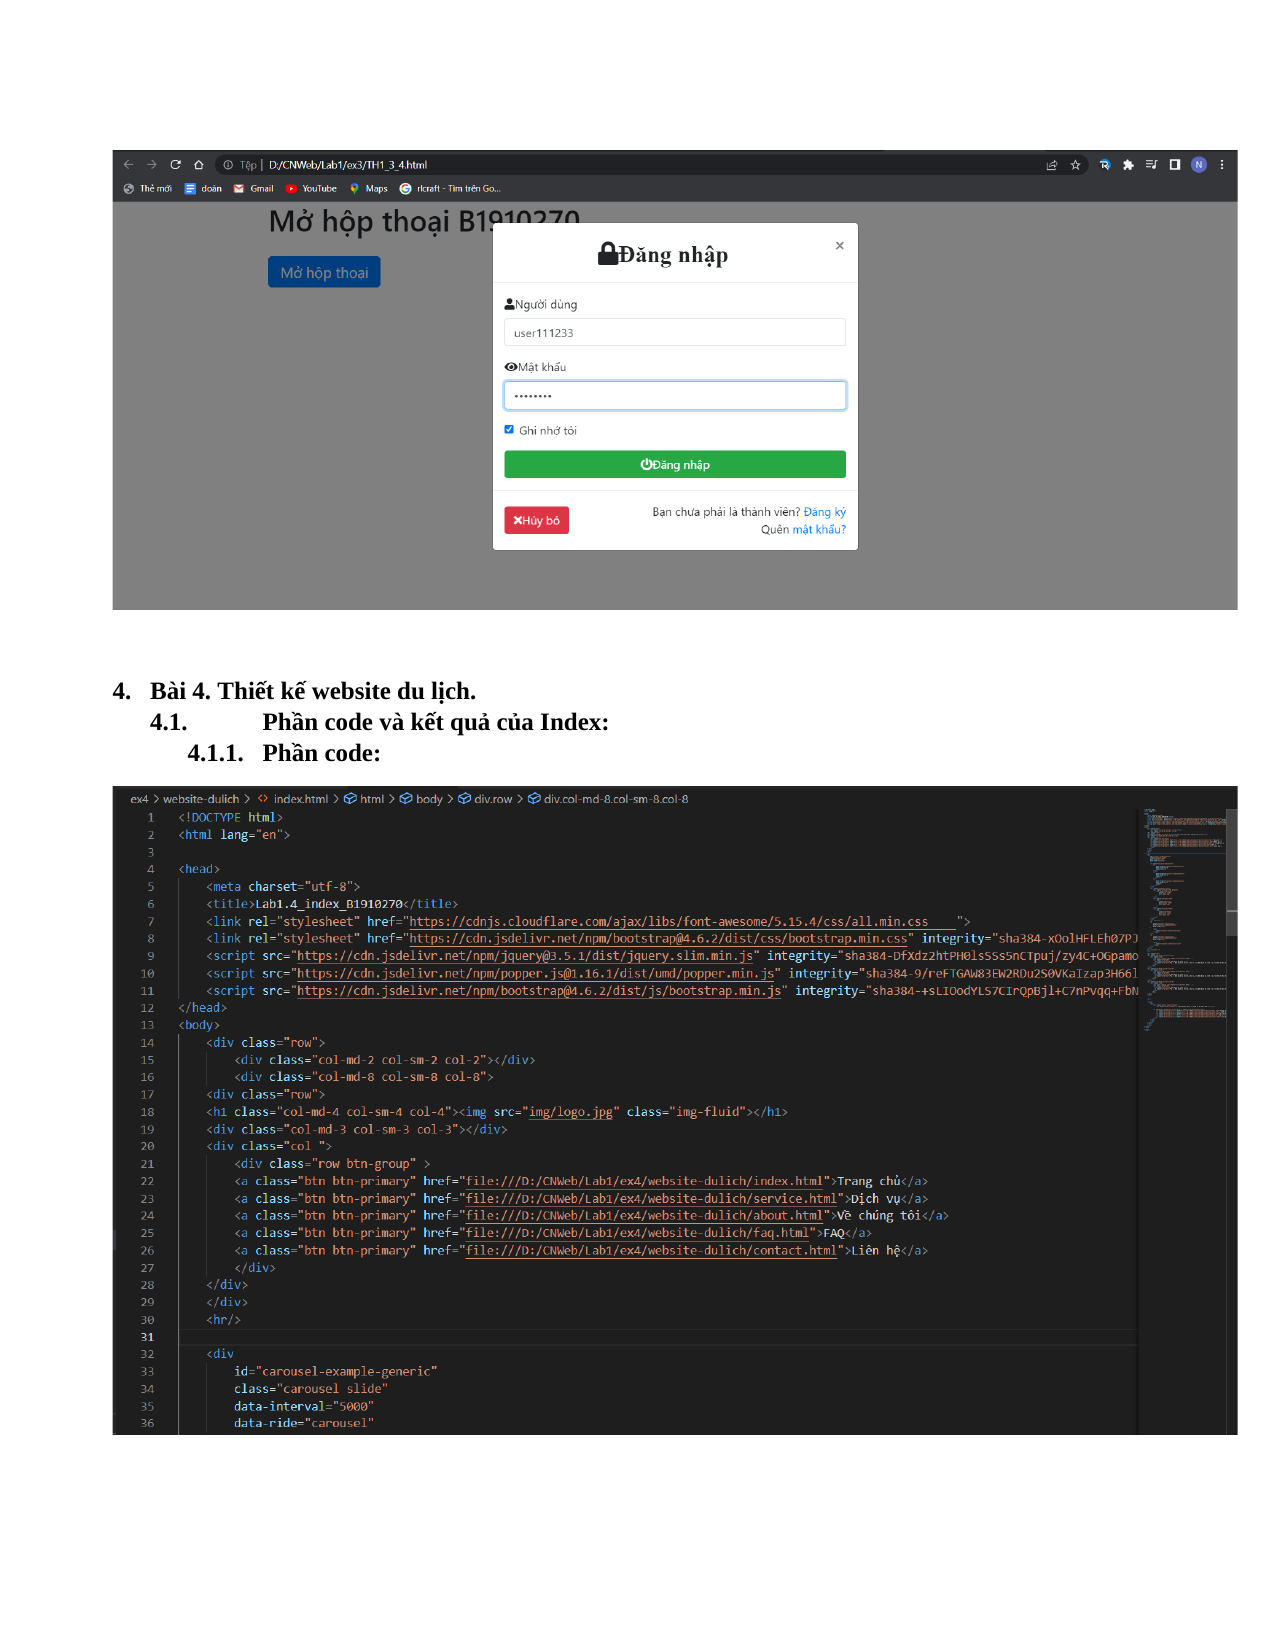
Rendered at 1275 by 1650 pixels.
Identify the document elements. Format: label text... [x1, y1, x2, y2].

list Phần code: [187, 738, 1162, 767]
picture [112, 150, 1238, 610]
picture [112, 786, 1238, 1435]
list Bài 4. Thiết kế website du lịch. [112, 676, 1162, 705]
list Phần code và kết quả của Index: [150, 707, 1162, 736]
